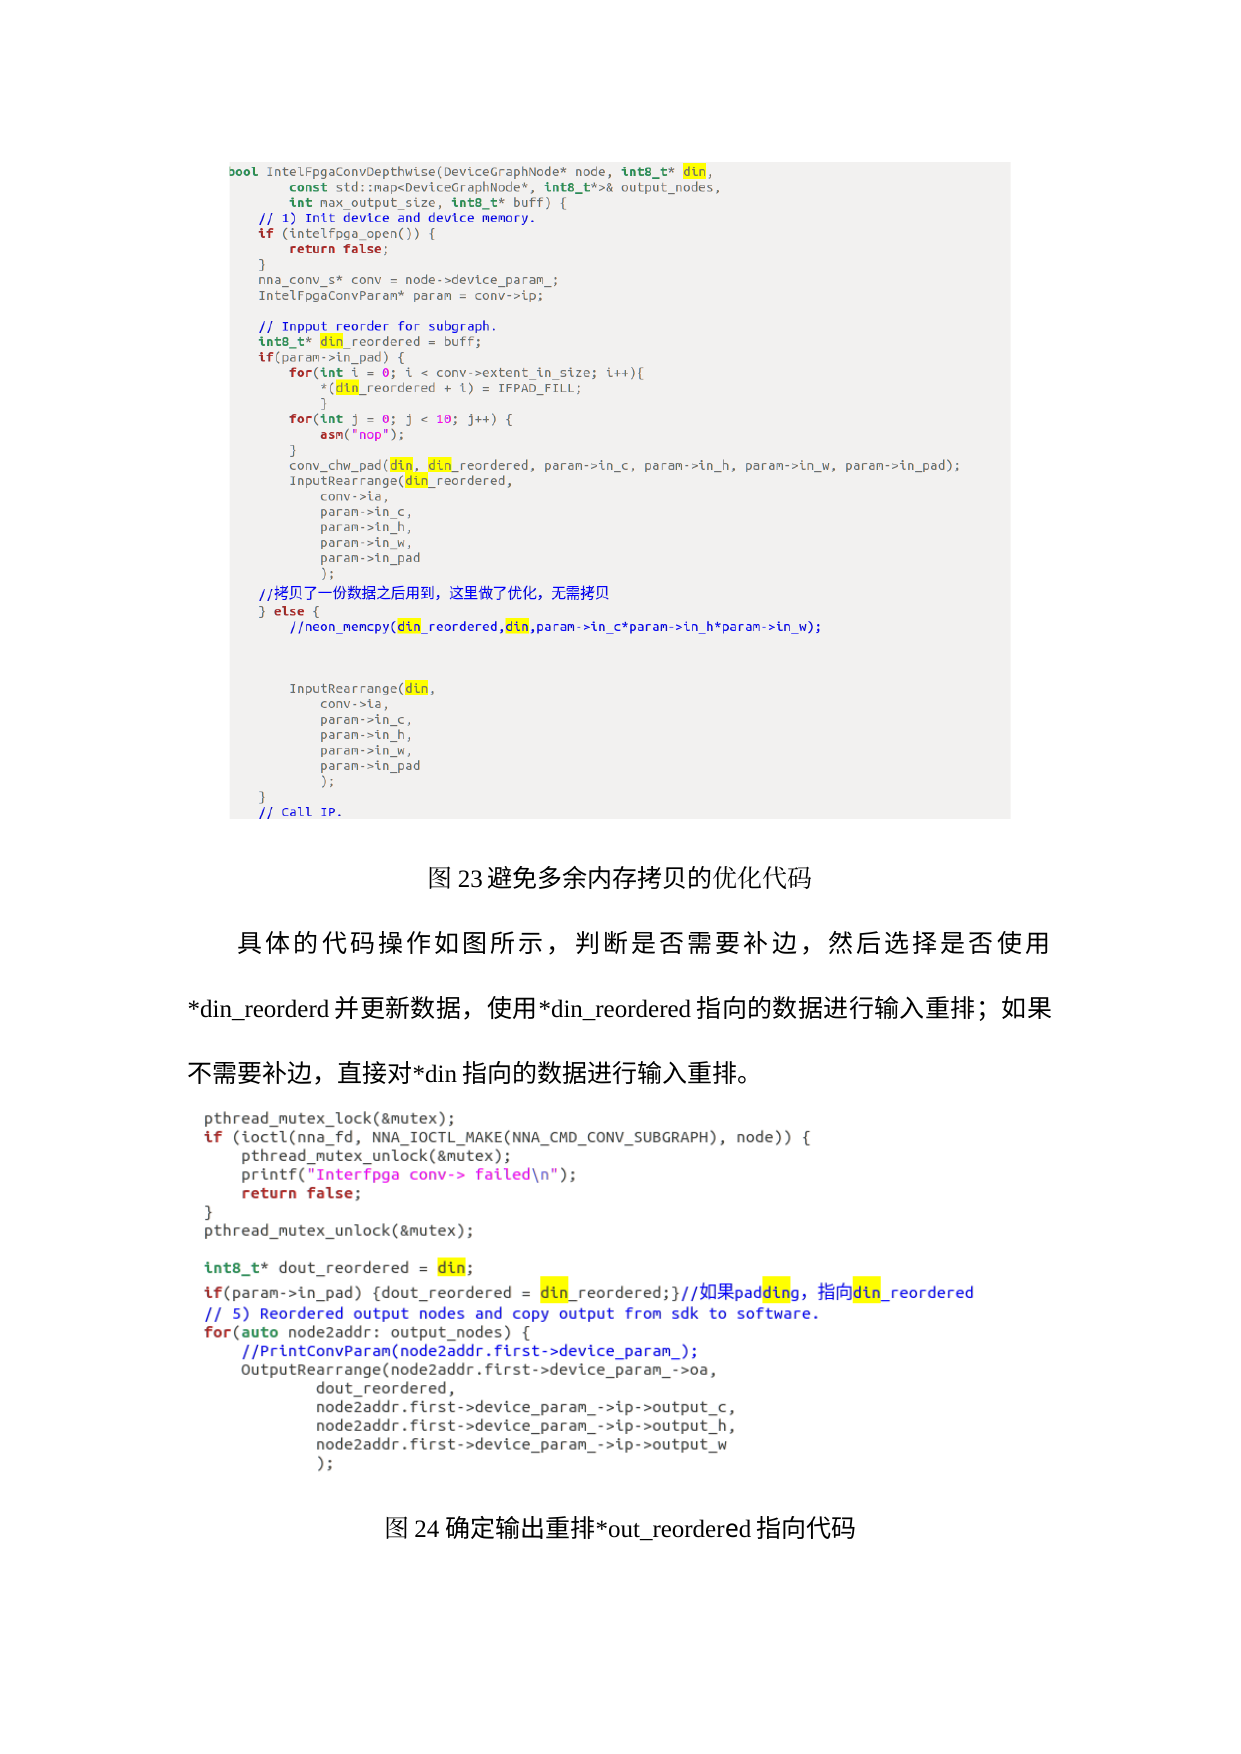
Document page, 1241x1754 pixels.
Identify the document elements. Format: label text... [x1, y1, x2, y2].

picture [229, 162, 1011, 819]
text 图23避免多余内存拷贝的优化代码 [187, 844, 1053, 909]
picture [187, 1104, 1069, 1476]
text 图24 确定输出重排*out_reordered指向代码 [187, 1494, 1053, 1559]
text 具体的代码操作如图所示，判断是否需要补边，然后选择是否使用*din_reorderd并更新数据，使用*din_reordered指向的数据进行输入重排；如果不需要补边，直接对*din指向的数据进行输入重排。 [187, 909, 1053, 1104]
